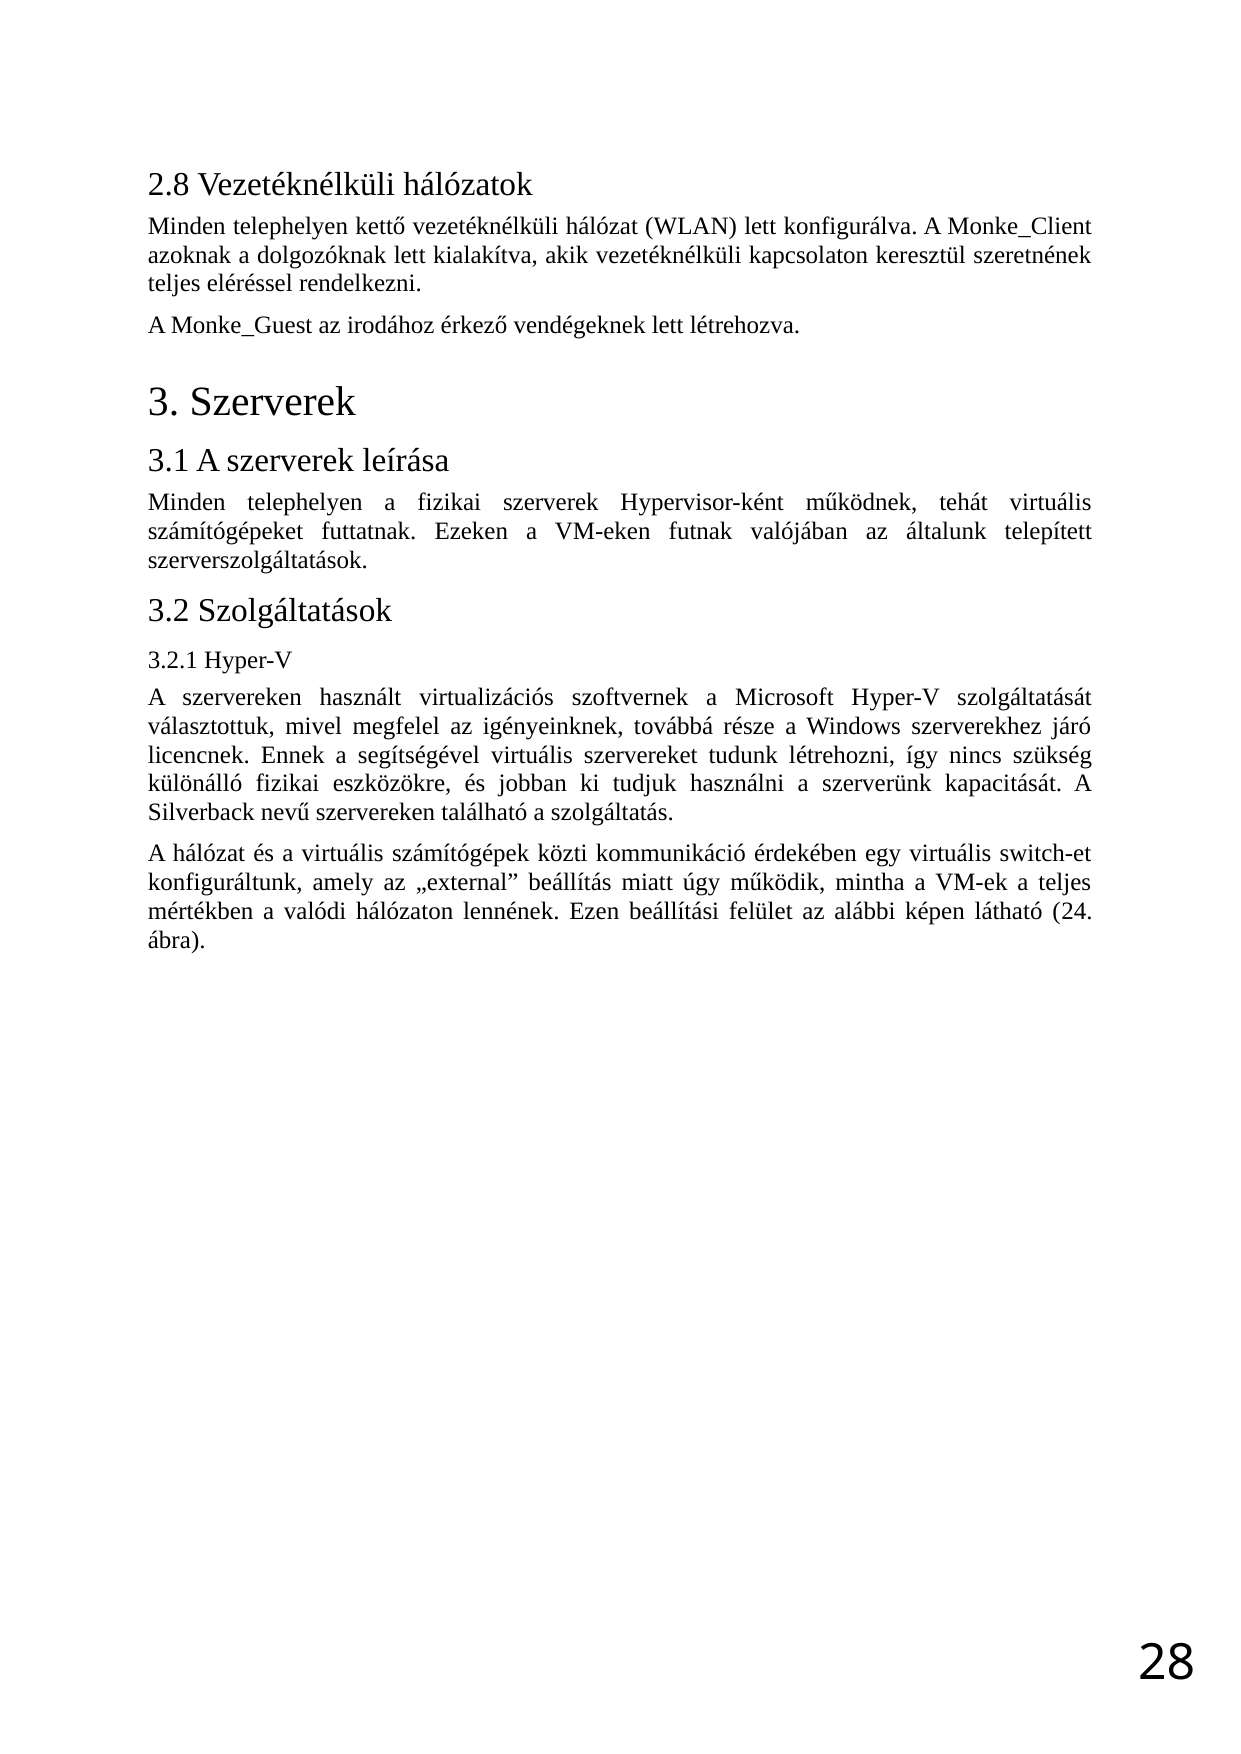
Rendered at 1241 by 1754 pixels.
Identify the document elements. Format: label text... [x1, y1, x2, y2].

subtitle 3.1 A szerverek leírása [148, 441, 1092, 479]
subtitle 3.2.1 Hyper-V [148, 645, 1092, 674]
text A hálózat és a virtuális számítógépek közti kommunikáció érdekében egy virtuális switch-et konfiguráltunk, amely az „external” beállítás miatt úgy működik, mintha a VM-ek a teljes mértékben a valódi hálózaton lennének. Ezen beállítási felület az alábbi képen látható (24. ábra). [148, 838, 1092, 953]
subtitle 3. Szerverek [148, 376, 1092, 424]
text A szervereken használt virtualizációs szoftvernek a Microsoft Hyper-V szolgáltatását választottuk, mivel megfelel az igényeinknek, továbbá része a Windows szerverekhez járó licencnek. Ennek a segítségével virtuális szervereket tudunk létrehozni, így nincs szükség különálló fizikai eszközökre, és jobban ki tudjuk használni a szerverünk kapacitását. A Silverback nevű szervereken található a szolgáltatás. [148, 682, 1092, 826]
text Minden telephelyen a fizikai szerverek Hypervisor-ként működnek, tehát virtuális számítógépeket futtatnak. Ezeken a VM-eken futnak valójában az általunk telepített szerverszolgáltatások. [148, 487, 1092, 573]
subtitle 2.8 Vezetéknélküli hálózatok [148, 164, 1092, 203]
text Minden telephelyen kettő vezetéknélküli hálózat (WLAN) lett konfigurálva. A Monke_Client azoknak a dolgozóknak lett kialakítva, akik vezetéknélküli kapcsolaton keresztül szeretnének teljes eléréssel rendelkezni. [148, 211, 1092, 297]
text A Monke_Guest az irodához érkező vendégeknek lett létrehozva. [148, 310, 1092, 338]
subtitle 3.2 Szolgáltatások [148, 590, 1092, 628]
